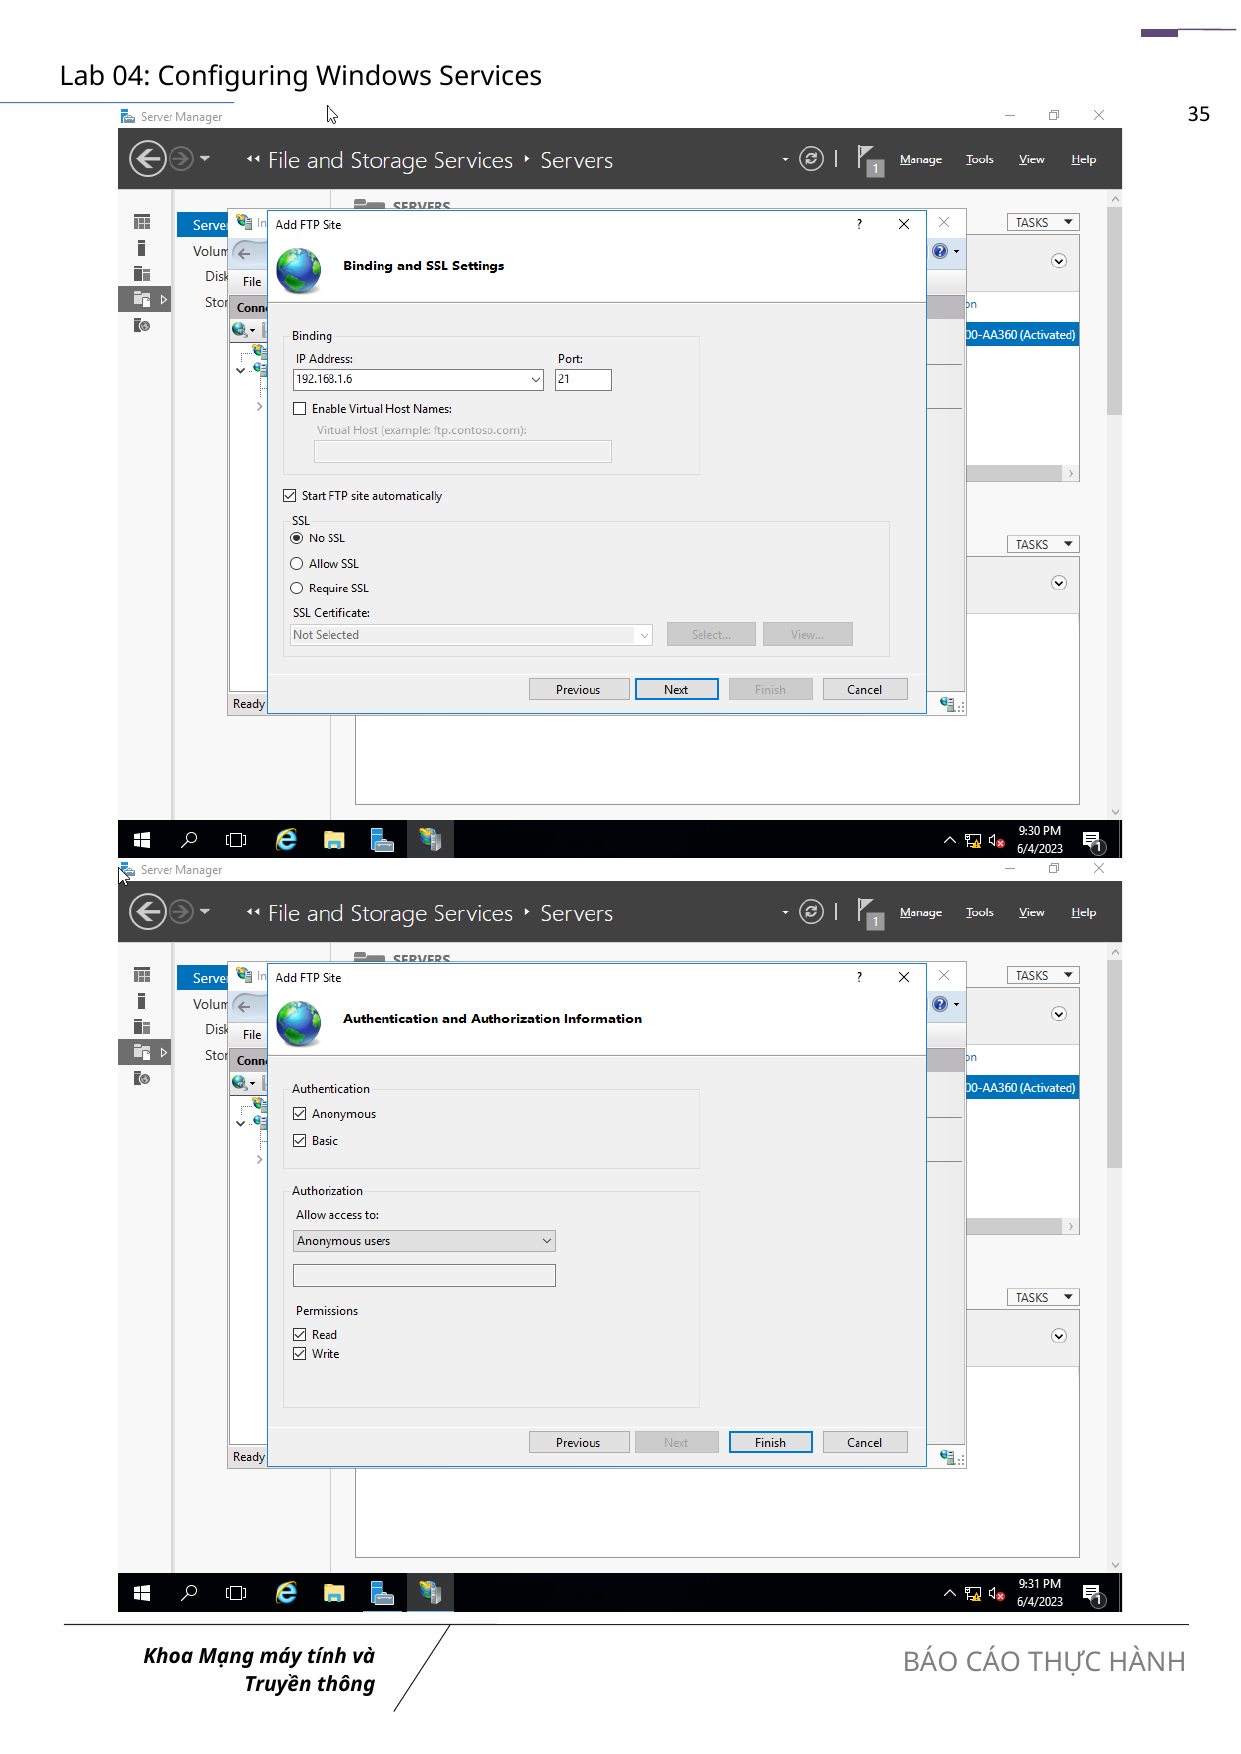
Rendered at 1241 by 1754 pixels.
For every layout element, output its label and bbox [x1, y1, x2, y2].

picture [118, 105, 1123, 1612]
